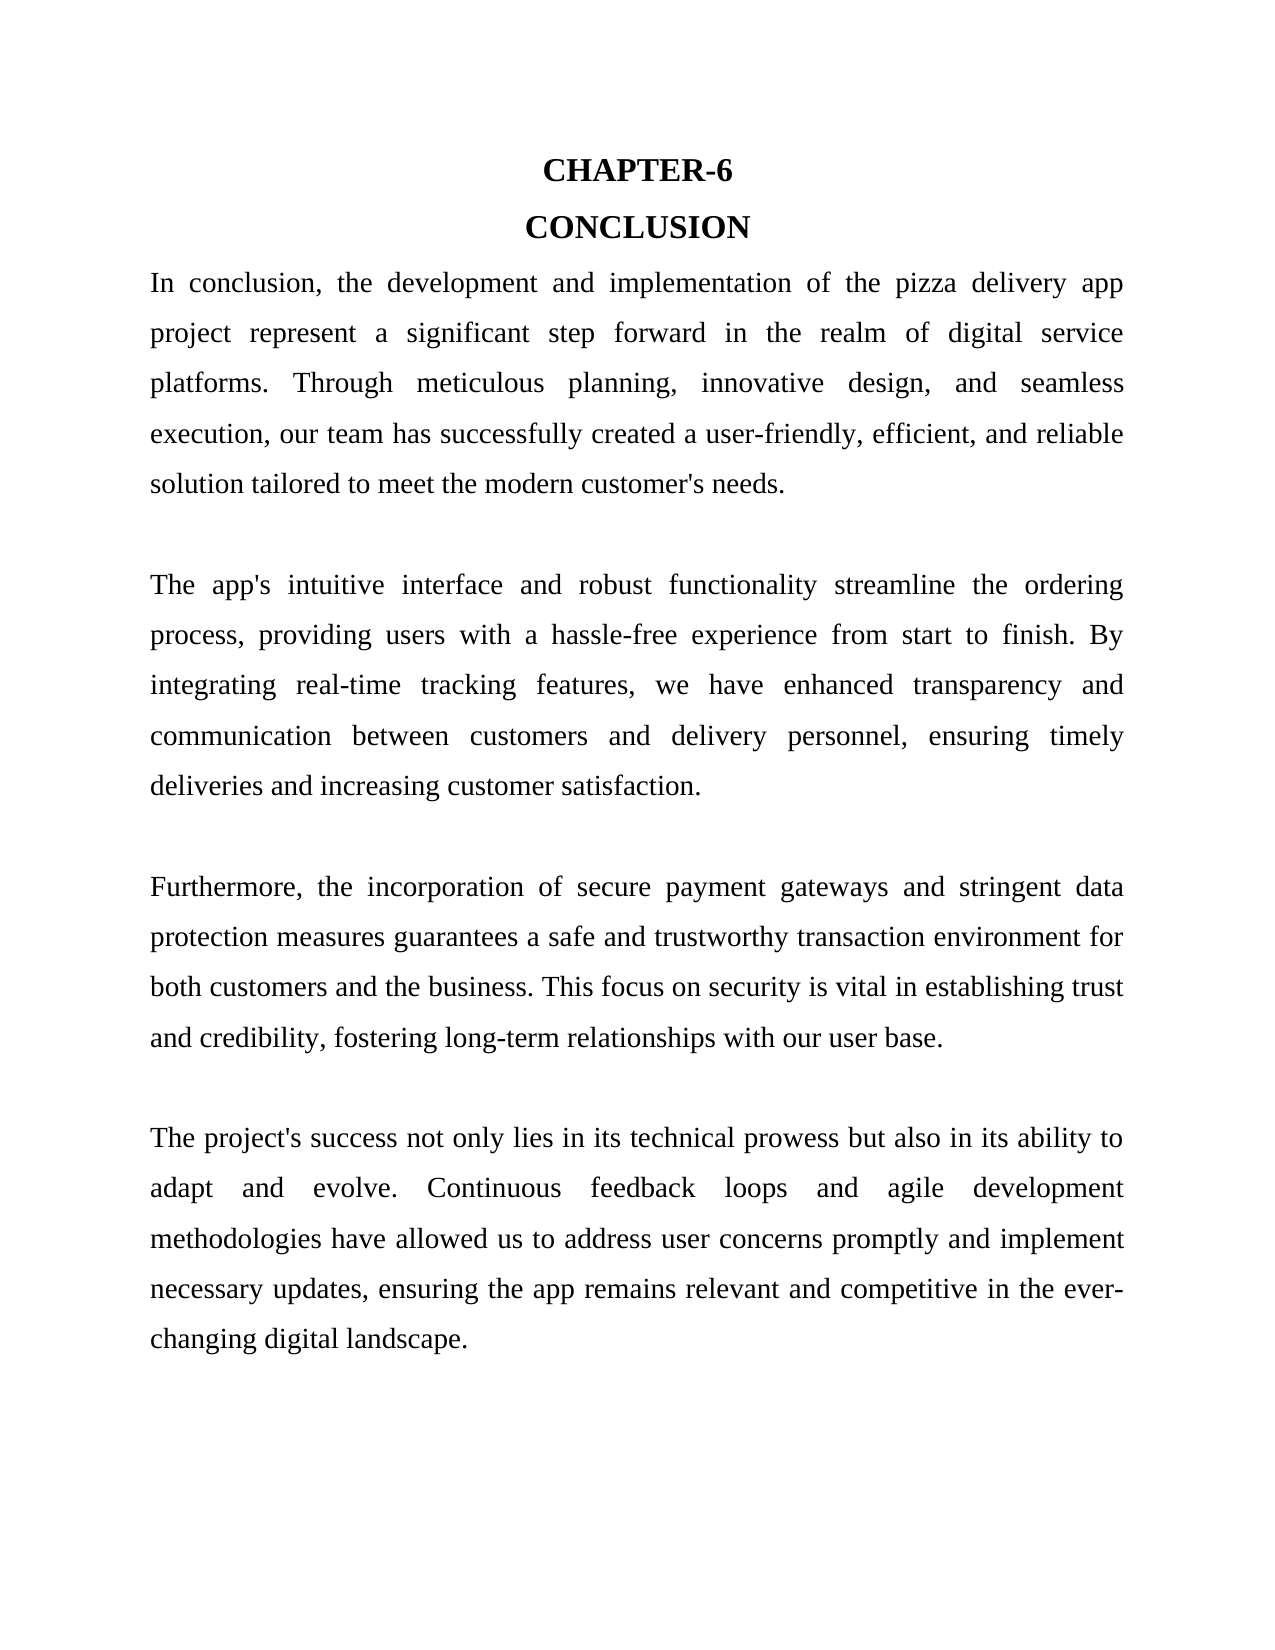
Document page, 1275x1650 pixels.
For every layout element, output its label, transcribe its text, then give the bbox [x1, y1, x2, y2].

text Furthermore, the incorporation of secure payment gateways and stringent data protection measures guarantees a safe and trustworthy transaction environment for both customers and the business. This focus on security is vital in establishing trust and credibility, fostering long-term relationships with our user base. [150, 869, 1125, 1053]
text CONCLUSION [150, 207, 1125, 246]
text In conclusion, the development and implementation of the pizza delivery app project represent a significant step forward in the realm of digital service platforms. Through meticulous planning, innovative design, and seamless execution, our team has successfully created a user-friendly, efficient, and reliable solution tailored to meet the modern customer's needs. [150, 265, 1125, 500]
text The project's success not only lies in its technical prowess but also in its ability to adapt and evolve. Continuous feedback loops and agile development methodologies have allowed us to address user concerns promptly and implement necessary updates, ensuring the app remains relevant and competitive in the ever-changing digital landscape. [150, 1120, 1125, 1355]
text The app's intuitive interface and robust functionality streamline the ordering process, providing users with a hassle-free experience from start to finish. By integrating real-time tracking features, we have enhanced transparency and communication between customers and delivery personnel, ensuring timely deliveries and increasing customer satisfaction. [150, 567, 1125, 802]
text CHAPTER-6 [150, 150, 1125, 188]
